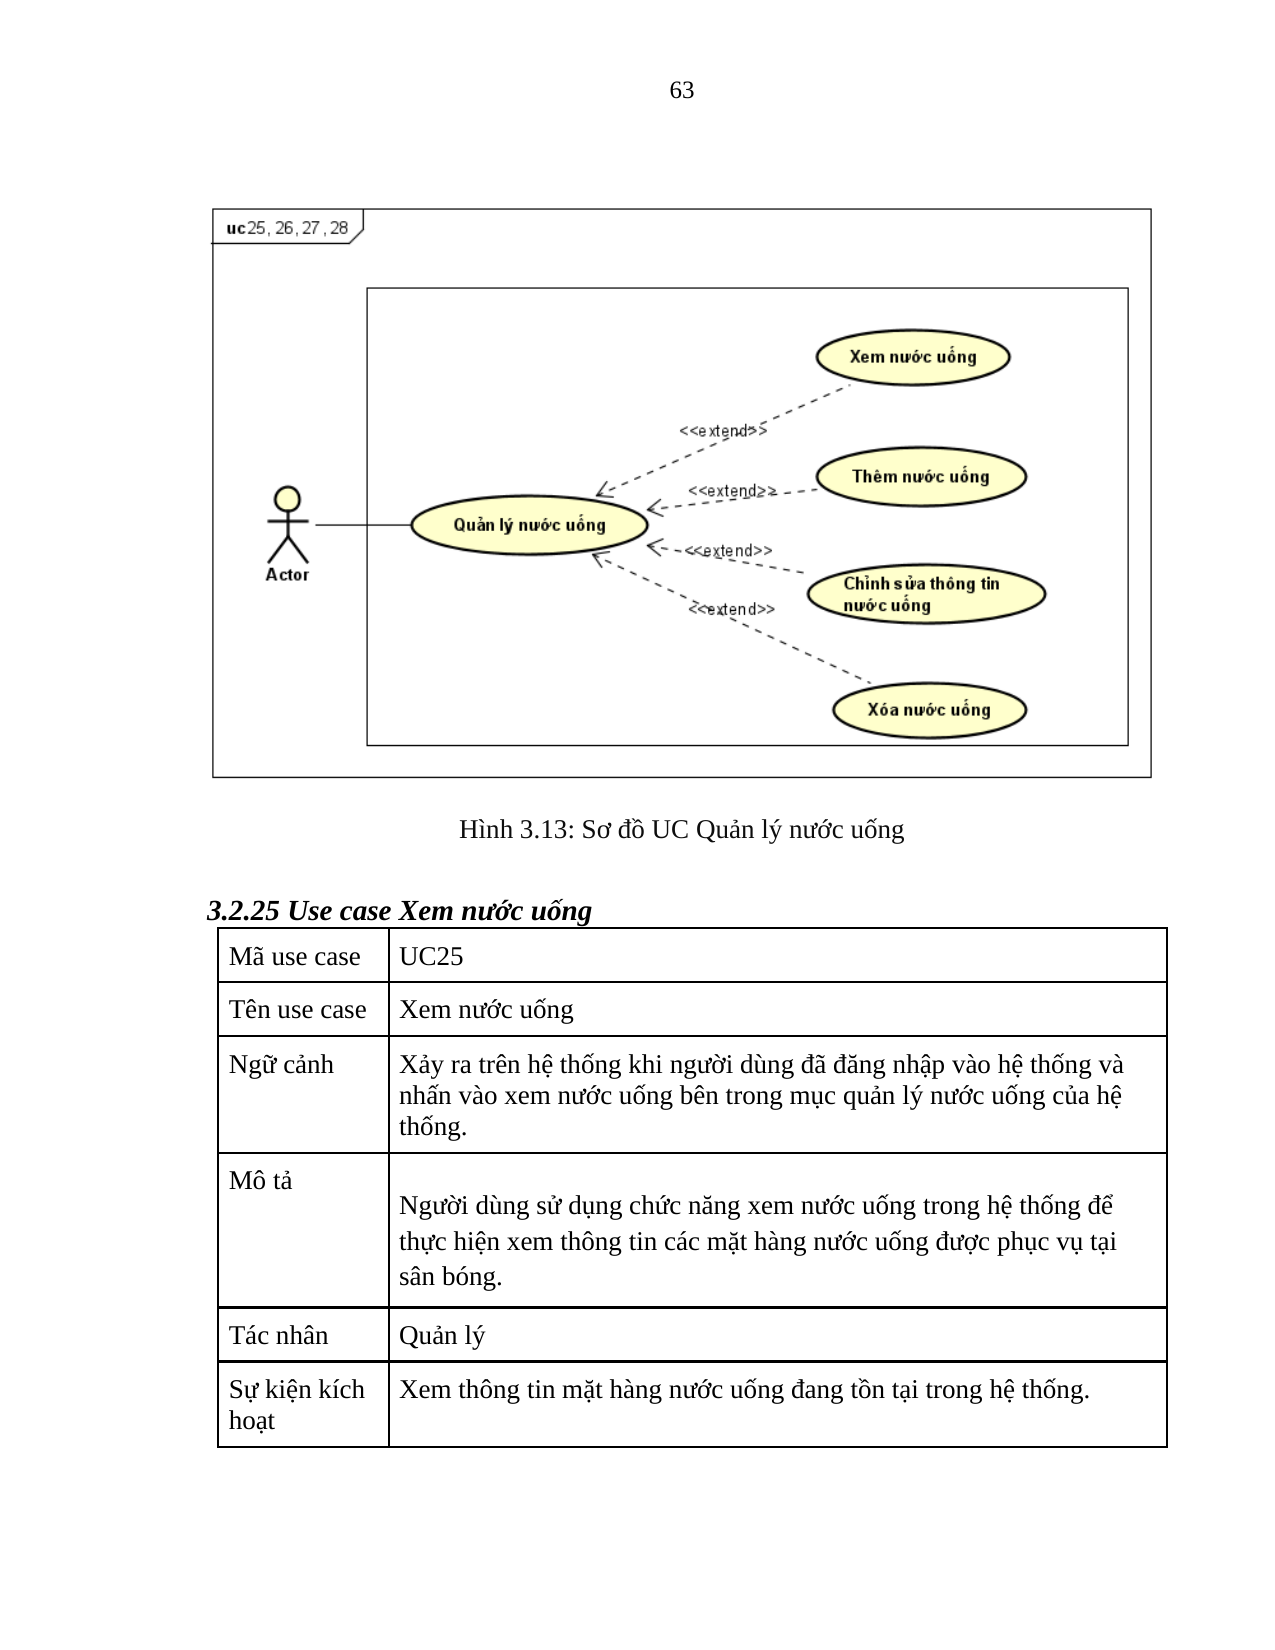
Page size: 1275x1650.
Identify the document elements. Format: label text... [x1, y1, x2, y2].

table_cell Xem thông tin mặt hàng nước uống đang tồn tại trong hệ thống. [390, 1363, 1166, 1446]
table_header UC25 [390, 929, 1166, 981]
table_cell Xem nước uống [390, 983, 1166, 1035]
picture [206, 206, 1157, 782]
table_header Mã use case [219, 929, 388, 981]
table_cell Ngữ cảnh [219, 1037, 388, 1152]
table_cell Mô tả [219, 1154, 388, 1306]
text Hình 3.13: Sơ đồ UC Quản lý nước uống [207, 813, 1157, 844]
table_cell Sự kiện kích hoạt [219, 1363, 388, 1446]
table_cell Quản lý [390, 1309, 1166, 1360]
table_cell Xảy ra trên hệ thống khi người dùng đã đăng nhập vào hệ thống và nhấn vào xem nước uống bên trong mục quản lý nước uống của hệ thống. [390, 1037, 1166, 1152]
table_cell Tác nhân [219, 1309, 388, 1360]
table_cell Tên use case [219, 983, 388, 1035]
table_cell Người dùng sử dụng chức năng xem nước uống trong hệ thống để thực hiện xem thông tin các mặt hàng nước uống được phục vụ tại sân bóng. [390, 1154, 1166, 1306]
subtitle 3.2.25 Use case Xem nước uống [207, 893, 1157, 927]
